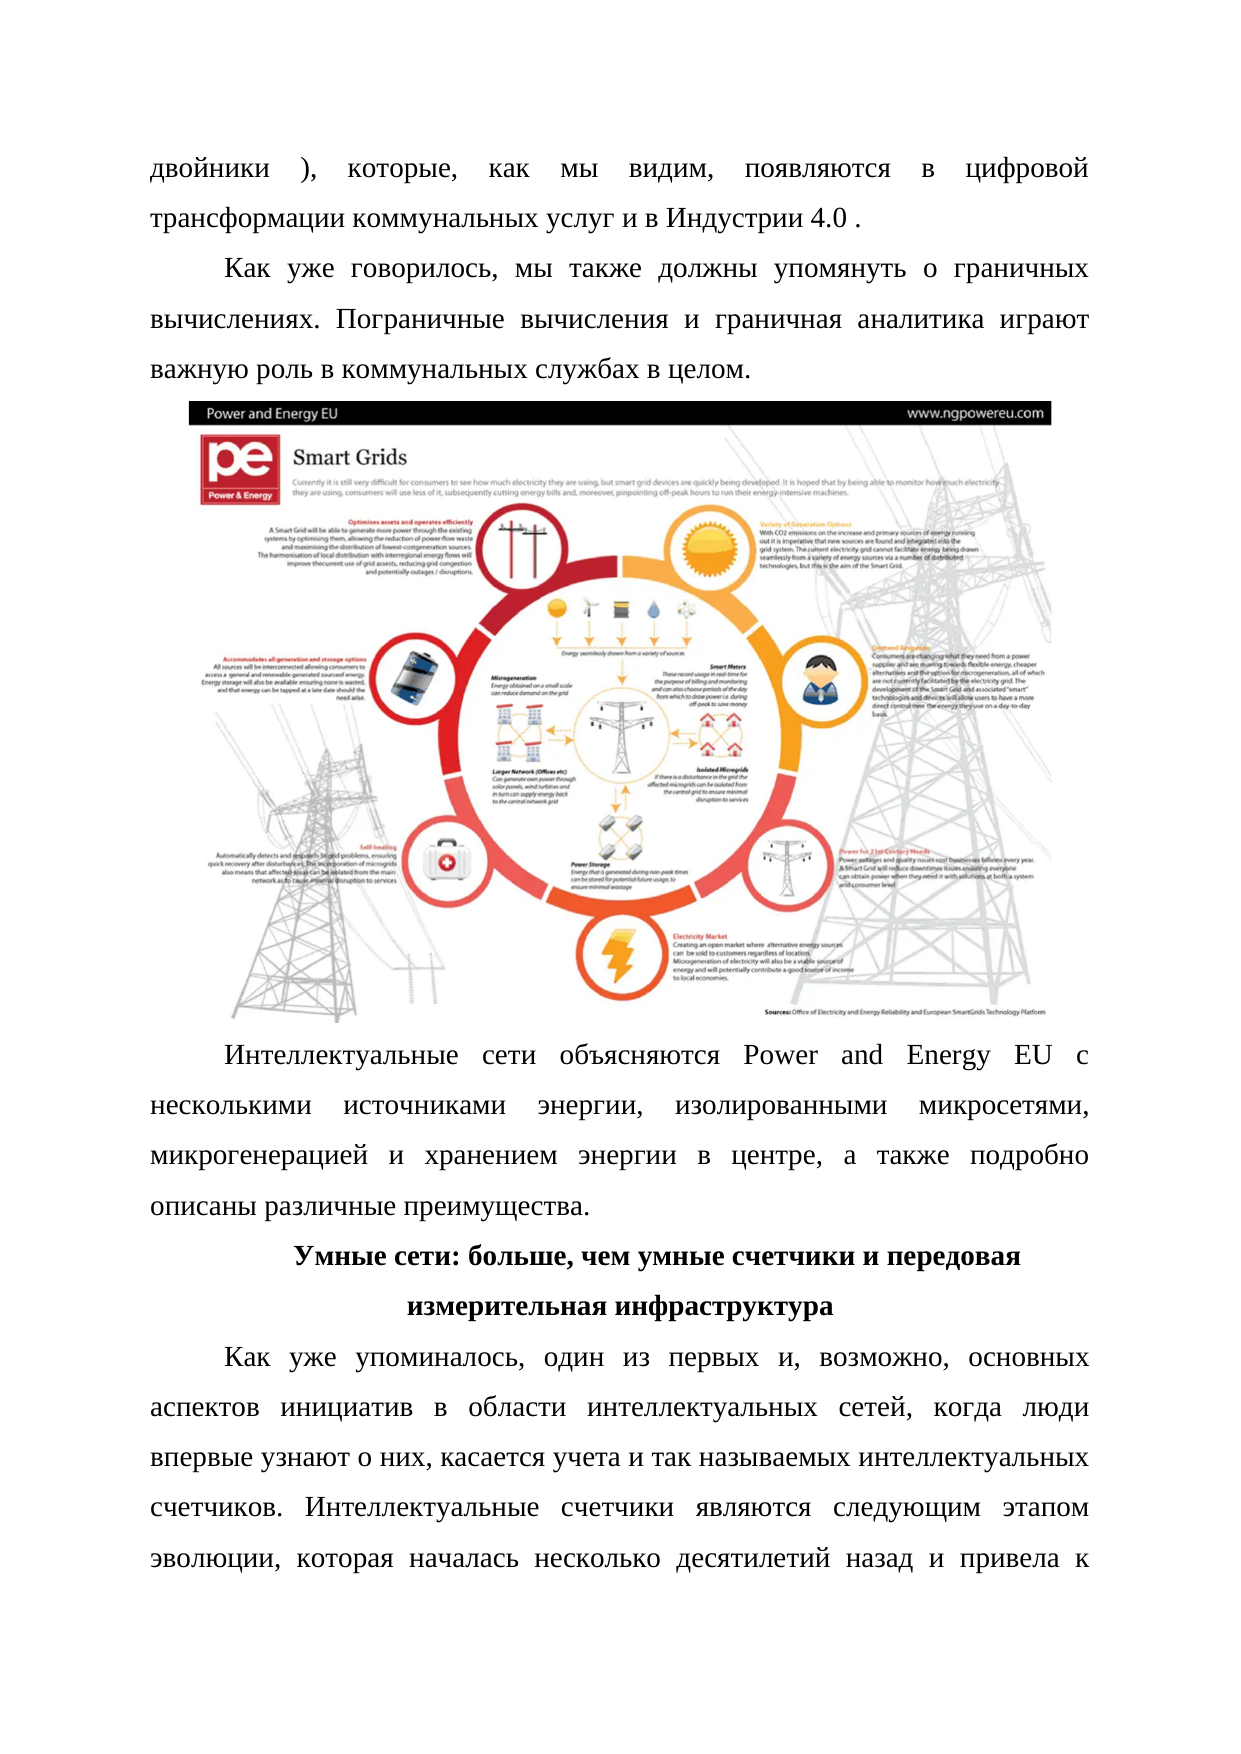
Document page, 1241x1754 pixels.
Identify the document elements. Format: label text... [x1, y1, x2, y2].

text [150, 1339, 1090, 1573]
text Как уже говорилось, мы также должны упомянуть о граничных вычислениях. Пограничные вычисления и граничная аналитика играют важную роль в коммунальных службах в целом. [150, 251, 1090, 385]
text Интеллектуальные сети объясняются Power and Energy EU с несколькими источниками энергии, изолированными микросетями, микрогенерацией и хранением энергии в центре, а также подробно описаны различные преимущества. [150, 1037, 1090, 1221]
text Умные сети: больше, чем умные счетчики и передовая измерительная инфраструктура [150, 1238, 1090, 1322]
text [150, 150, 1090, 234]
picture [188, 401, 1052, 1023]
